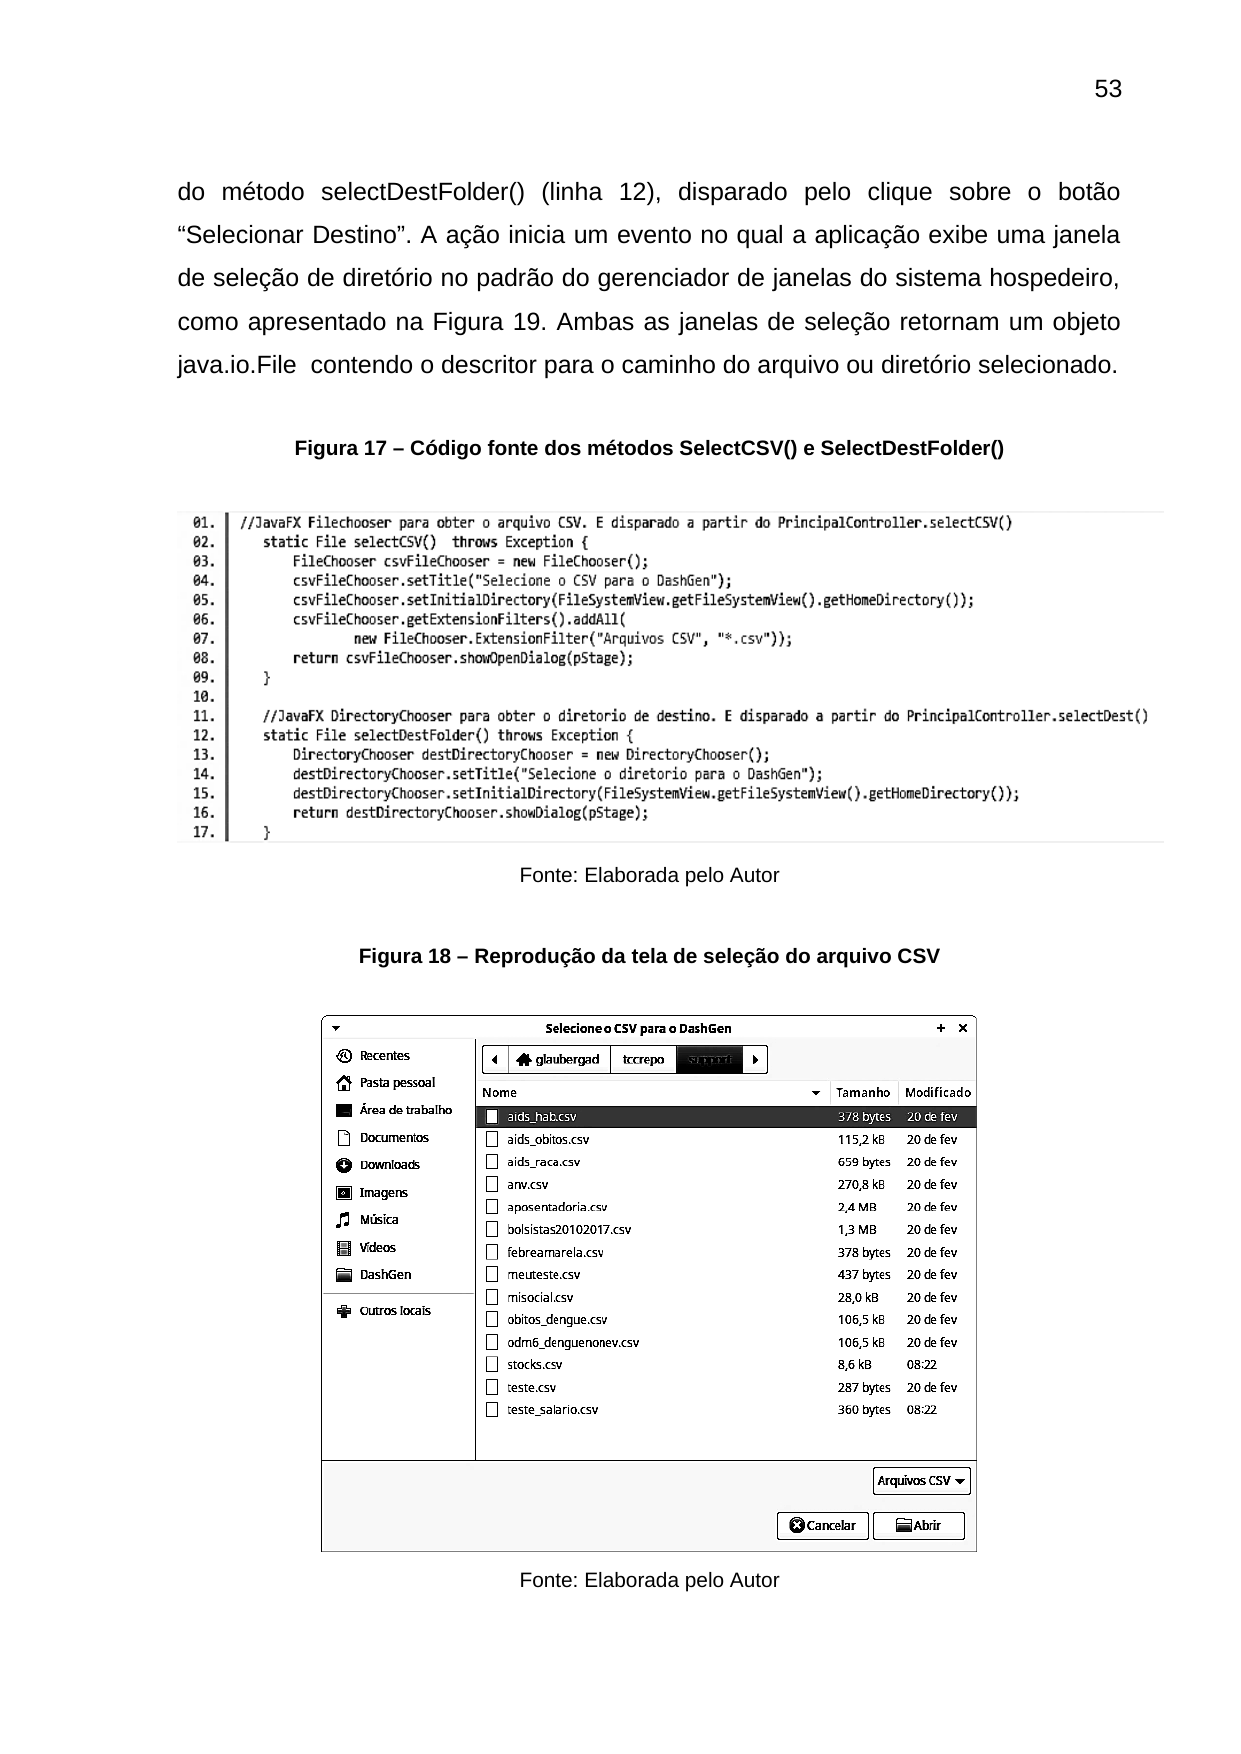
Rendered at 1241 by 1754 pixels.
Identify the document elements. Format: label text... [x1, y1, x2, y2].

text Fonte: Elaborada pelo Autor [177, 1568, 1122, 1592]
text Figura 18 – Reprodução da tela de seleção do arquivo CSV [177, 944, 1122, 968]
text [177, 177, 1122, 378]
text Fonte: Elaborada pelo Autor [177, 863, 1122, 887]
text Figura 17 – Código fonte dos métodos SelectCSV() e SelectDestFolder() [177, 436, 1122, 460]
picture [177, 510, 1164, 847]
picture [321, 1015, 977, 1552]
